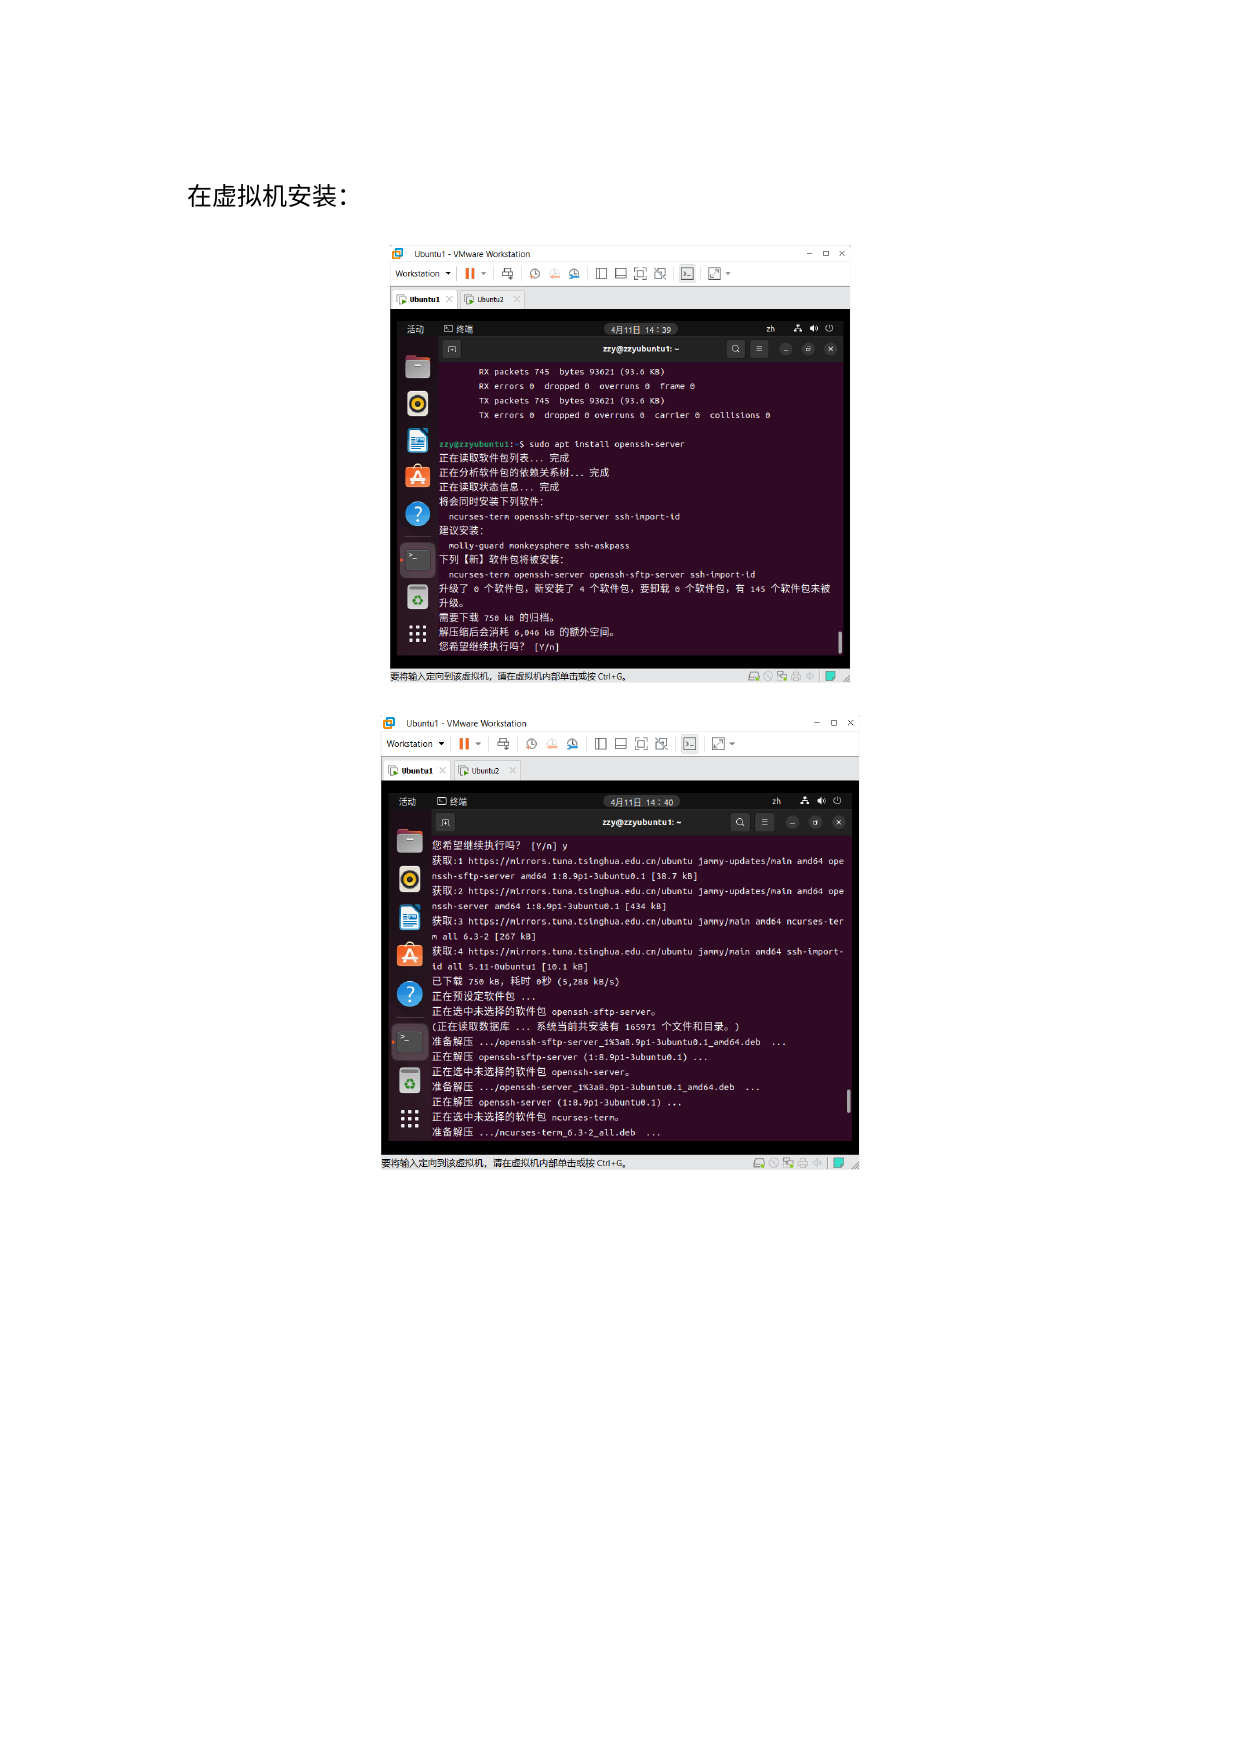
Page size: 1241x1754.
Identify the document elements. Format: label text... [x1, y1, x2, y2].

picture [389, 245, 851, 683]
text 在虚拟机安装： [187, 162, 1053, 227]
picture [380, 715, 860, 1170]
